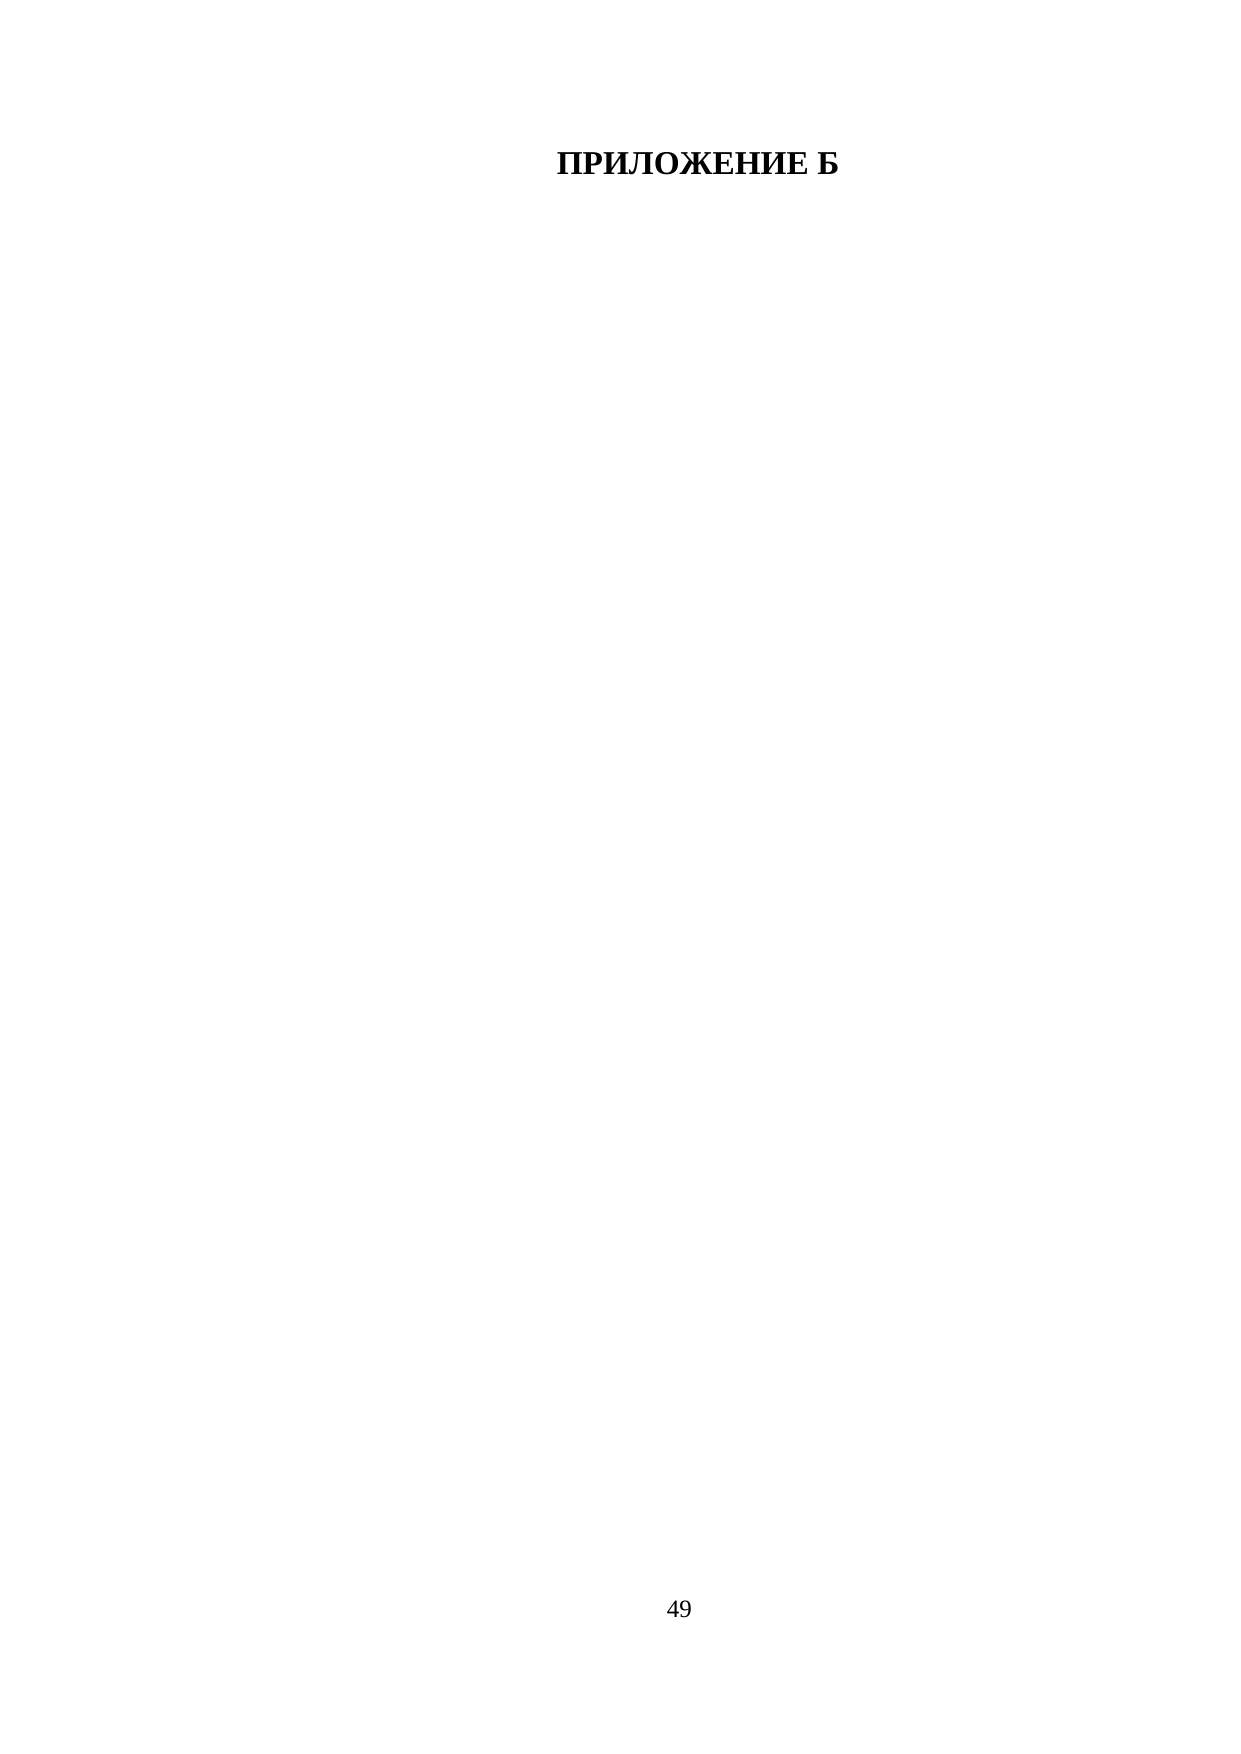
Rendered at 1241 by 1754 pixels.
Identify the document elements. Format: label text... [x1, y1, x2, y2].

subtitle ПРИЛОЖЕНИЕ Б [215, 143, 1181, 181]
